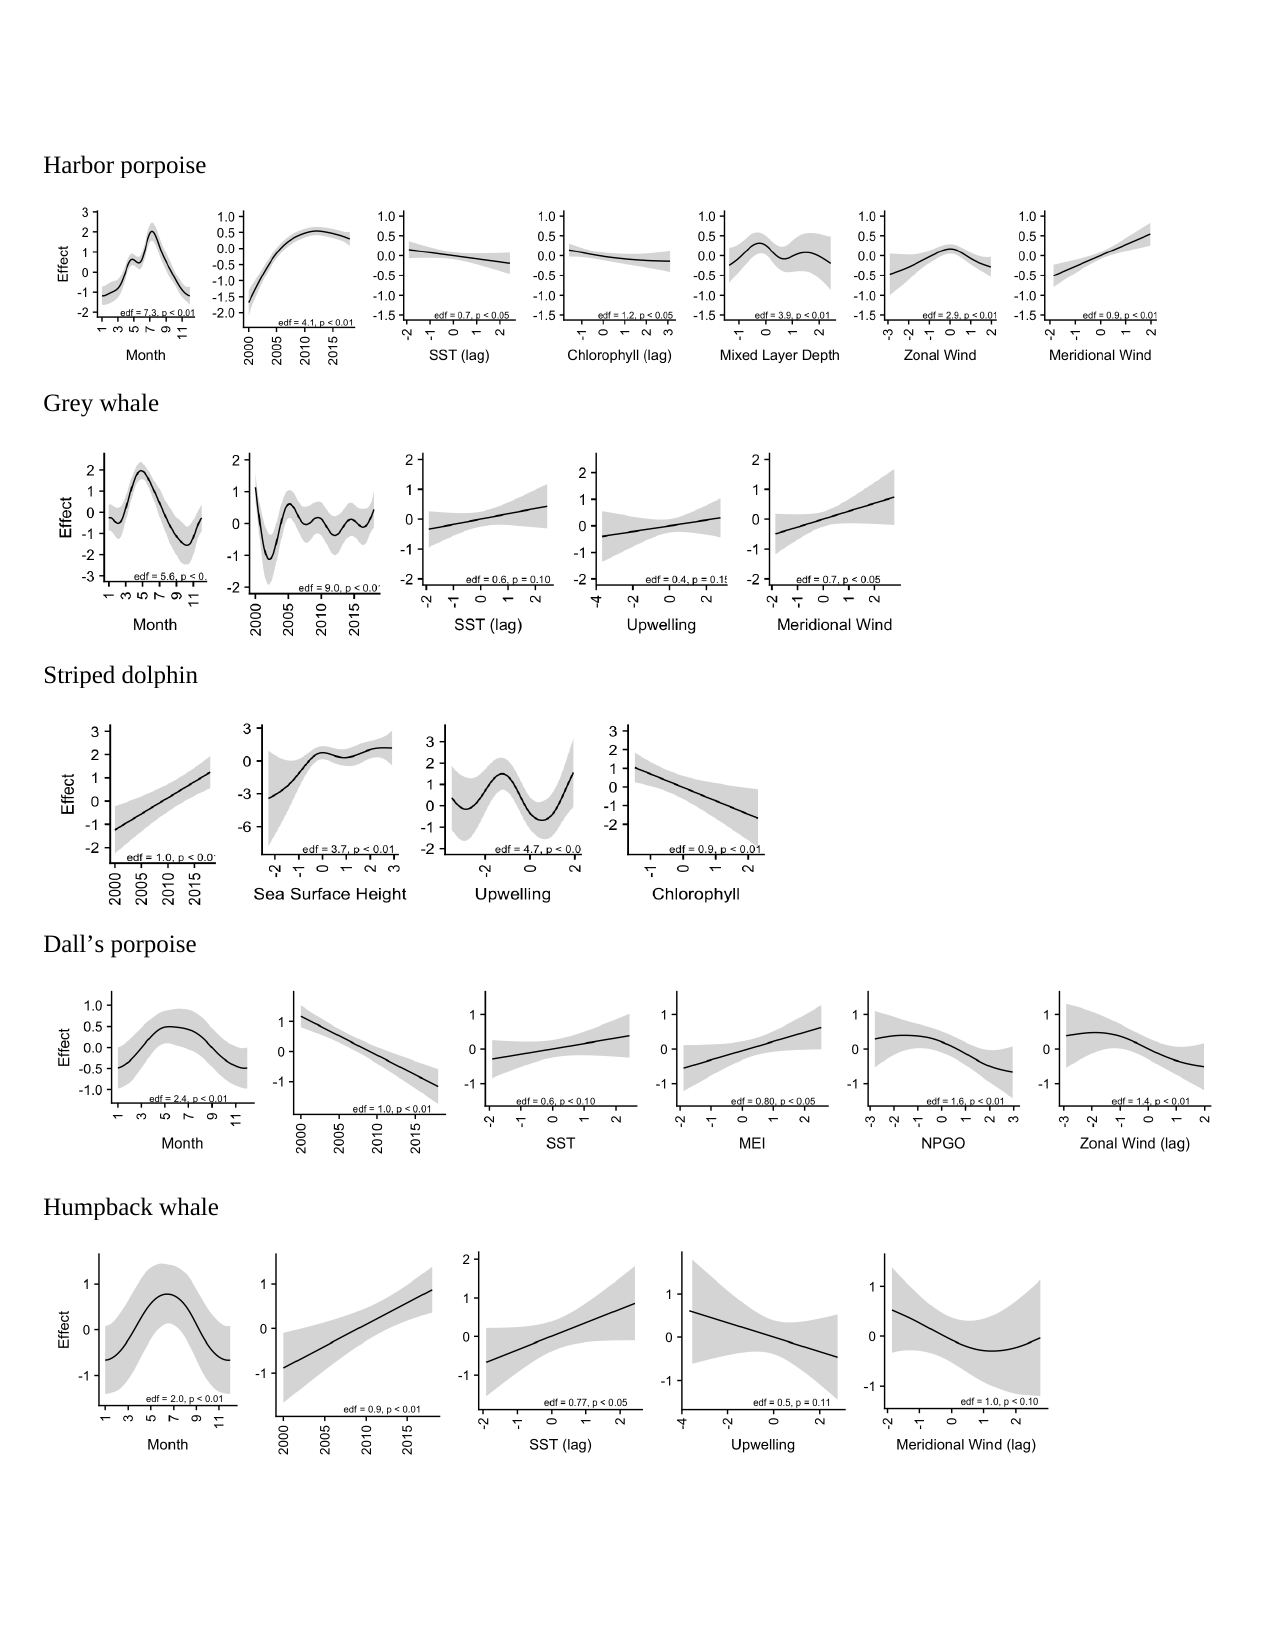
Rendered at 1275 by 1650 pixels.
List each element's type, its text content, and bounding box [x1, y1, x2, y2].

text Dall’s porpoise [43, 929, 1275, 958]
text Humpback whale [43, 1192, 1275, 1220]
picture [43, 178, 1165, 374]
picture [43, 688, 775, 915]
text Harbor porpoise [43, 150, 1275, 179]
picture [43, 417, 910, 646]
picture [43, 1220, 1057, 1464]
picture [43, 958, 1220, 1163]
text Grey whale [43, 388, 1275, 417]
text Striped dolphin [43, 660, 1275, 688]
